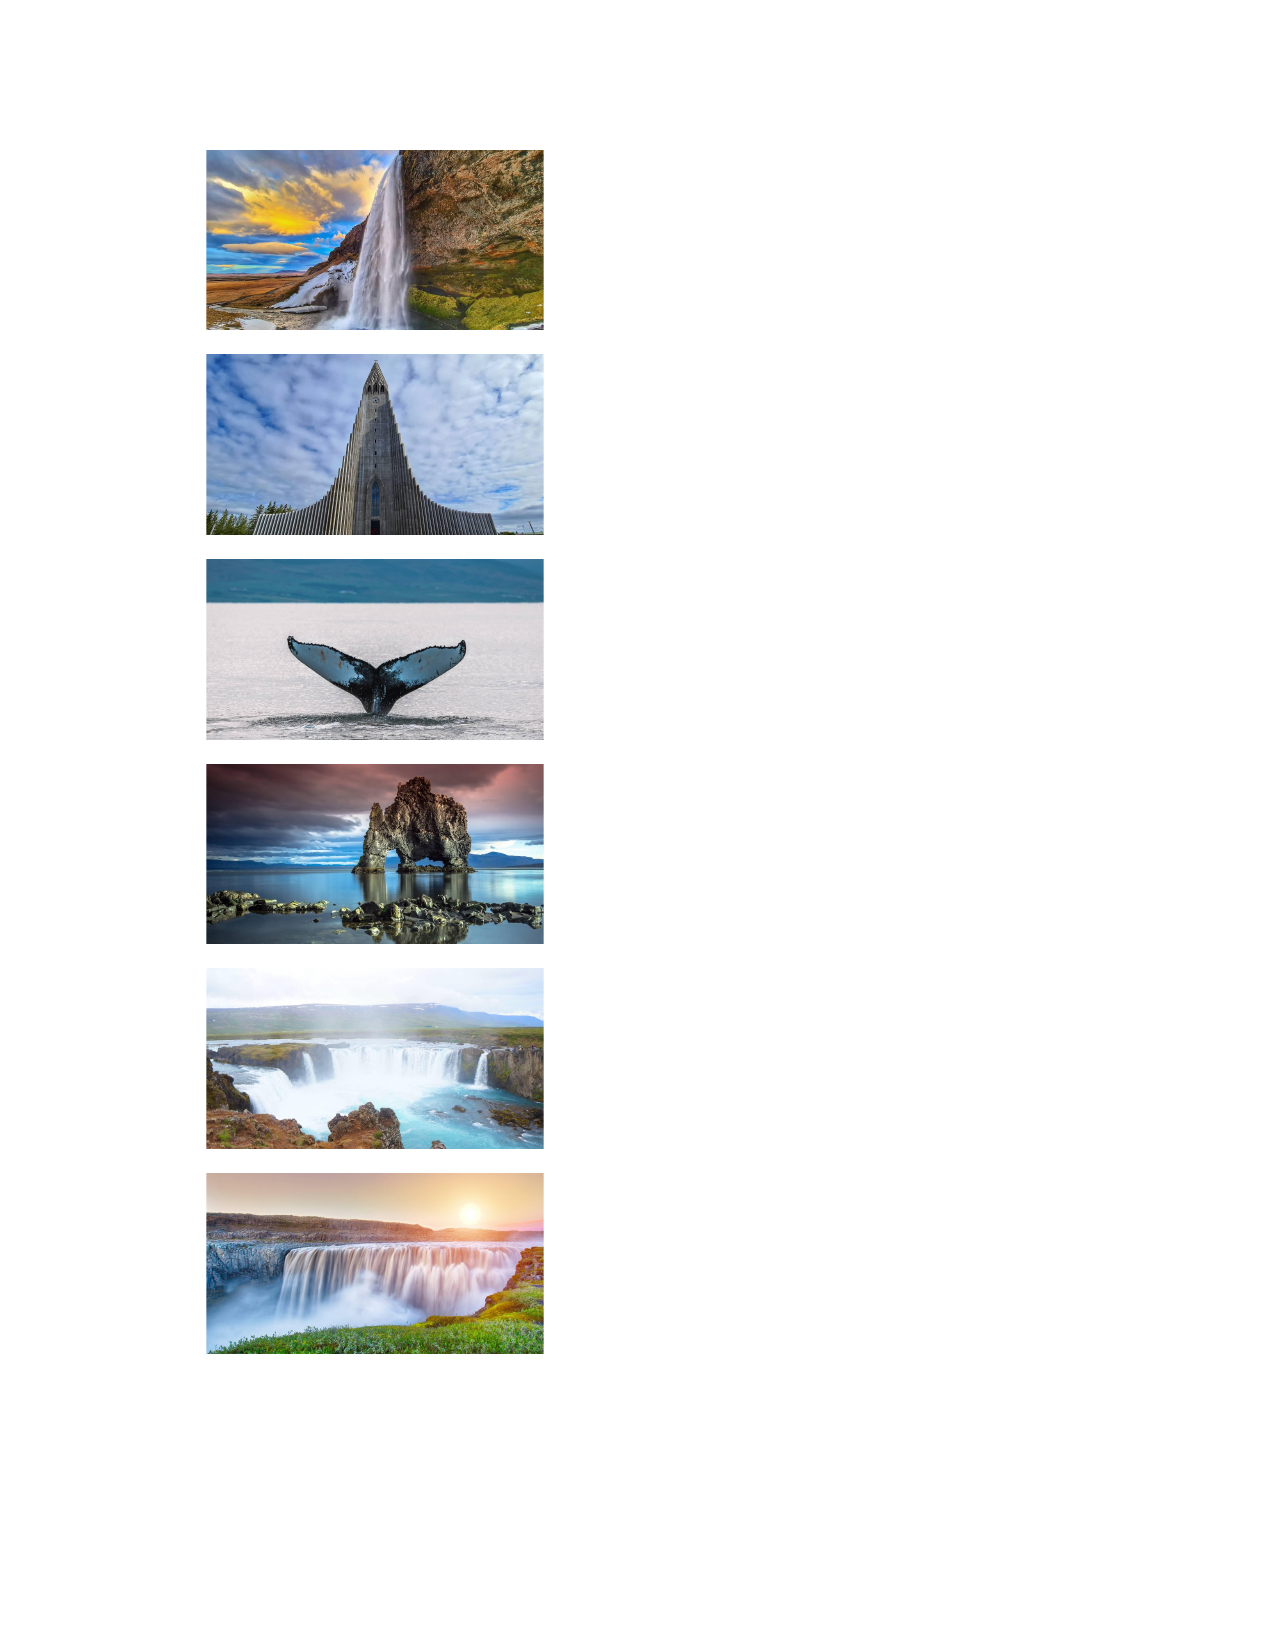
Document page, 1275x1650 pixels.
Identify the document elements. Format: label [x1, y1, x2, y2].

picture [206, 968, 544, 1149]
picture [206, 764, 544, 944]
picture [206, 559, 544, 740]
picture [206, 354, 544, 535]
picture [206, 150, 544, 330]
picture [206, 1173, 544, 1354]
